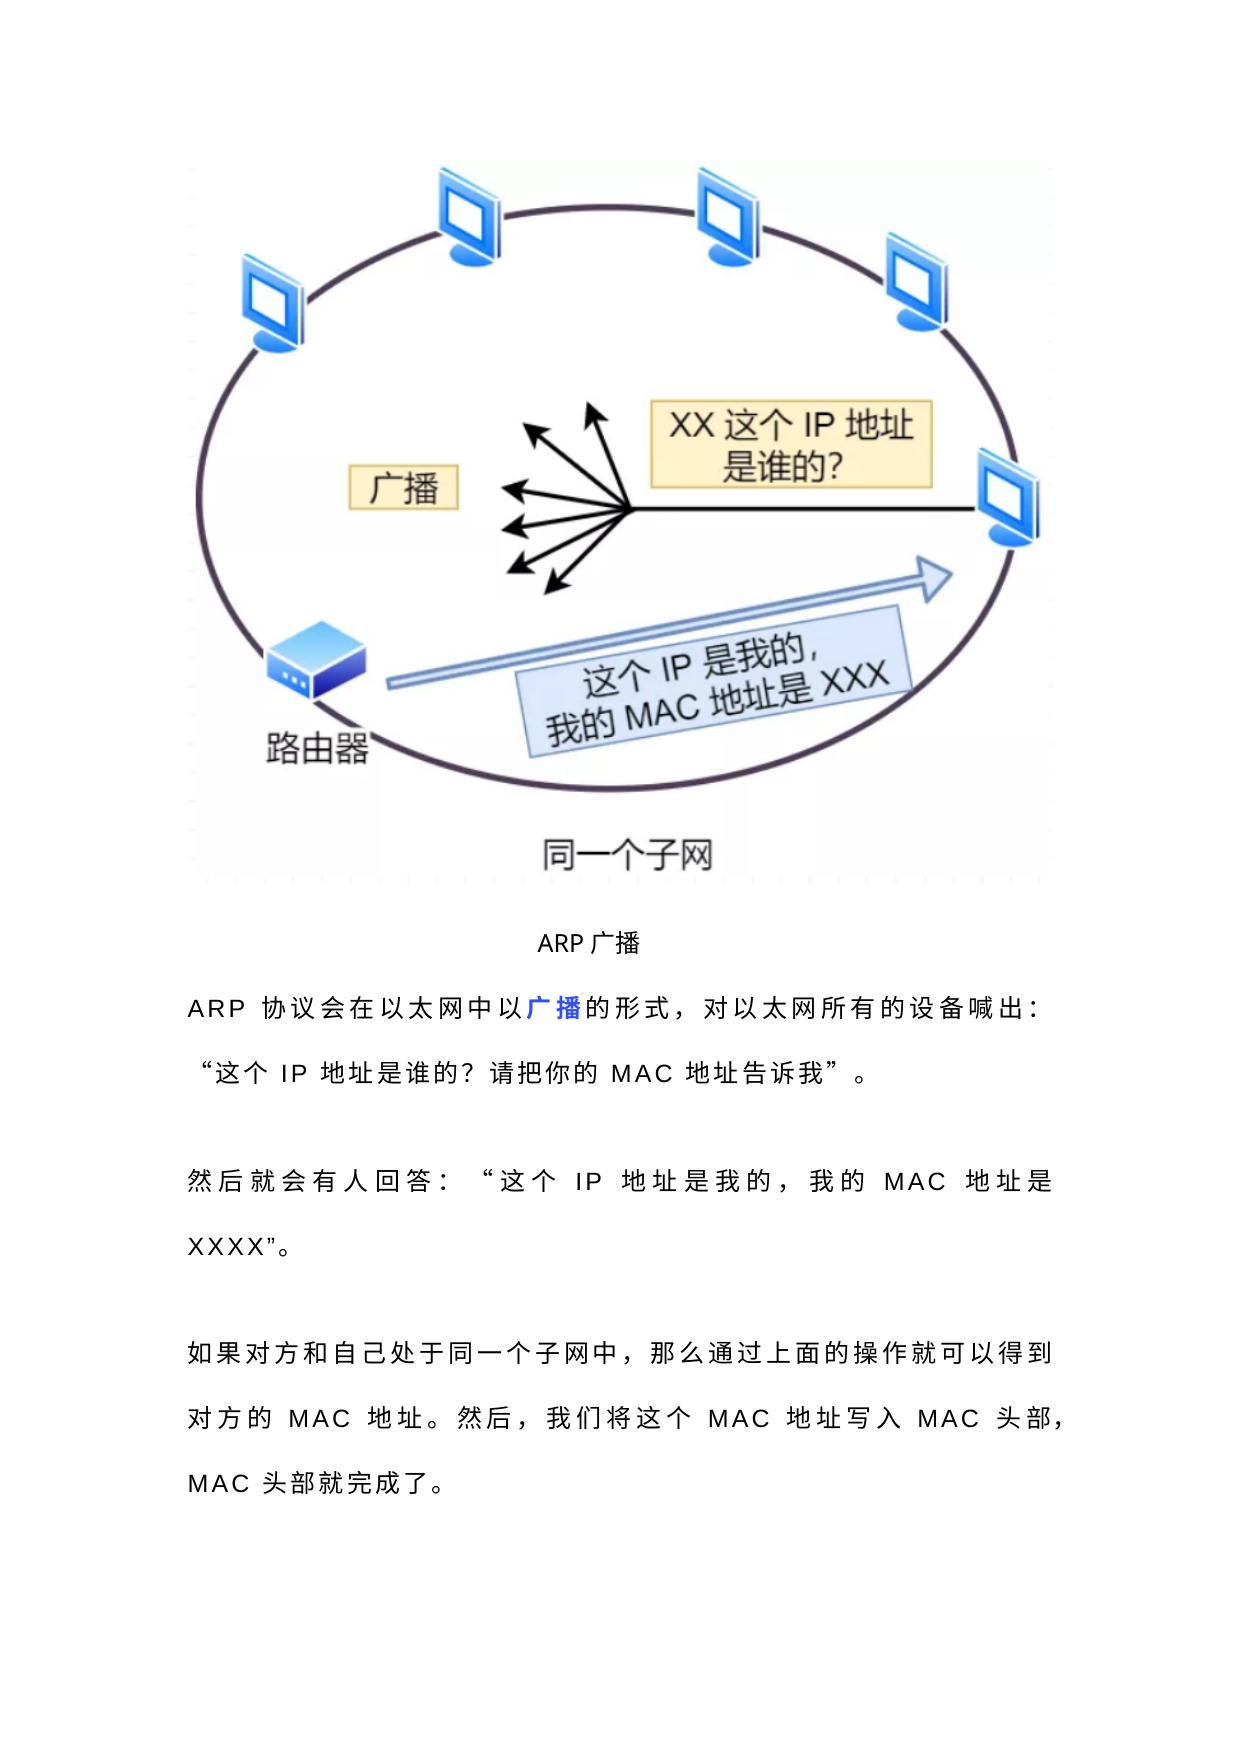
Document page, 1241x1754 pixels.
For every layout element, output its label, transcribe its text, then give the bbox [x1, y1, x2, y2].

text ARP 协议会在以太网中以广播的形式，对以太网所有的设备喊出：“这个 IP 地址是谁的？请把你的 MAC 地址告诉我”。 [187, 974, 1053, 1104]
picture [187, 162, 1053, 884]
text ARP 广播 [187, 909, 1053, 974]
text 然后就会有人回答：“这个 IP 地址是我的，我的 MAC 地址是 XXXX”。 [187, 1147, 1053, 1277]
text 如果对方和自己处于同一个子网中，那么通过上面的操作就可以得到对方的 MAC 地址。然后，我们将这个 MAC 地址写入 MAC 头部，MAC 头部就完成了。 [187, 1319, 1053, 1514]
